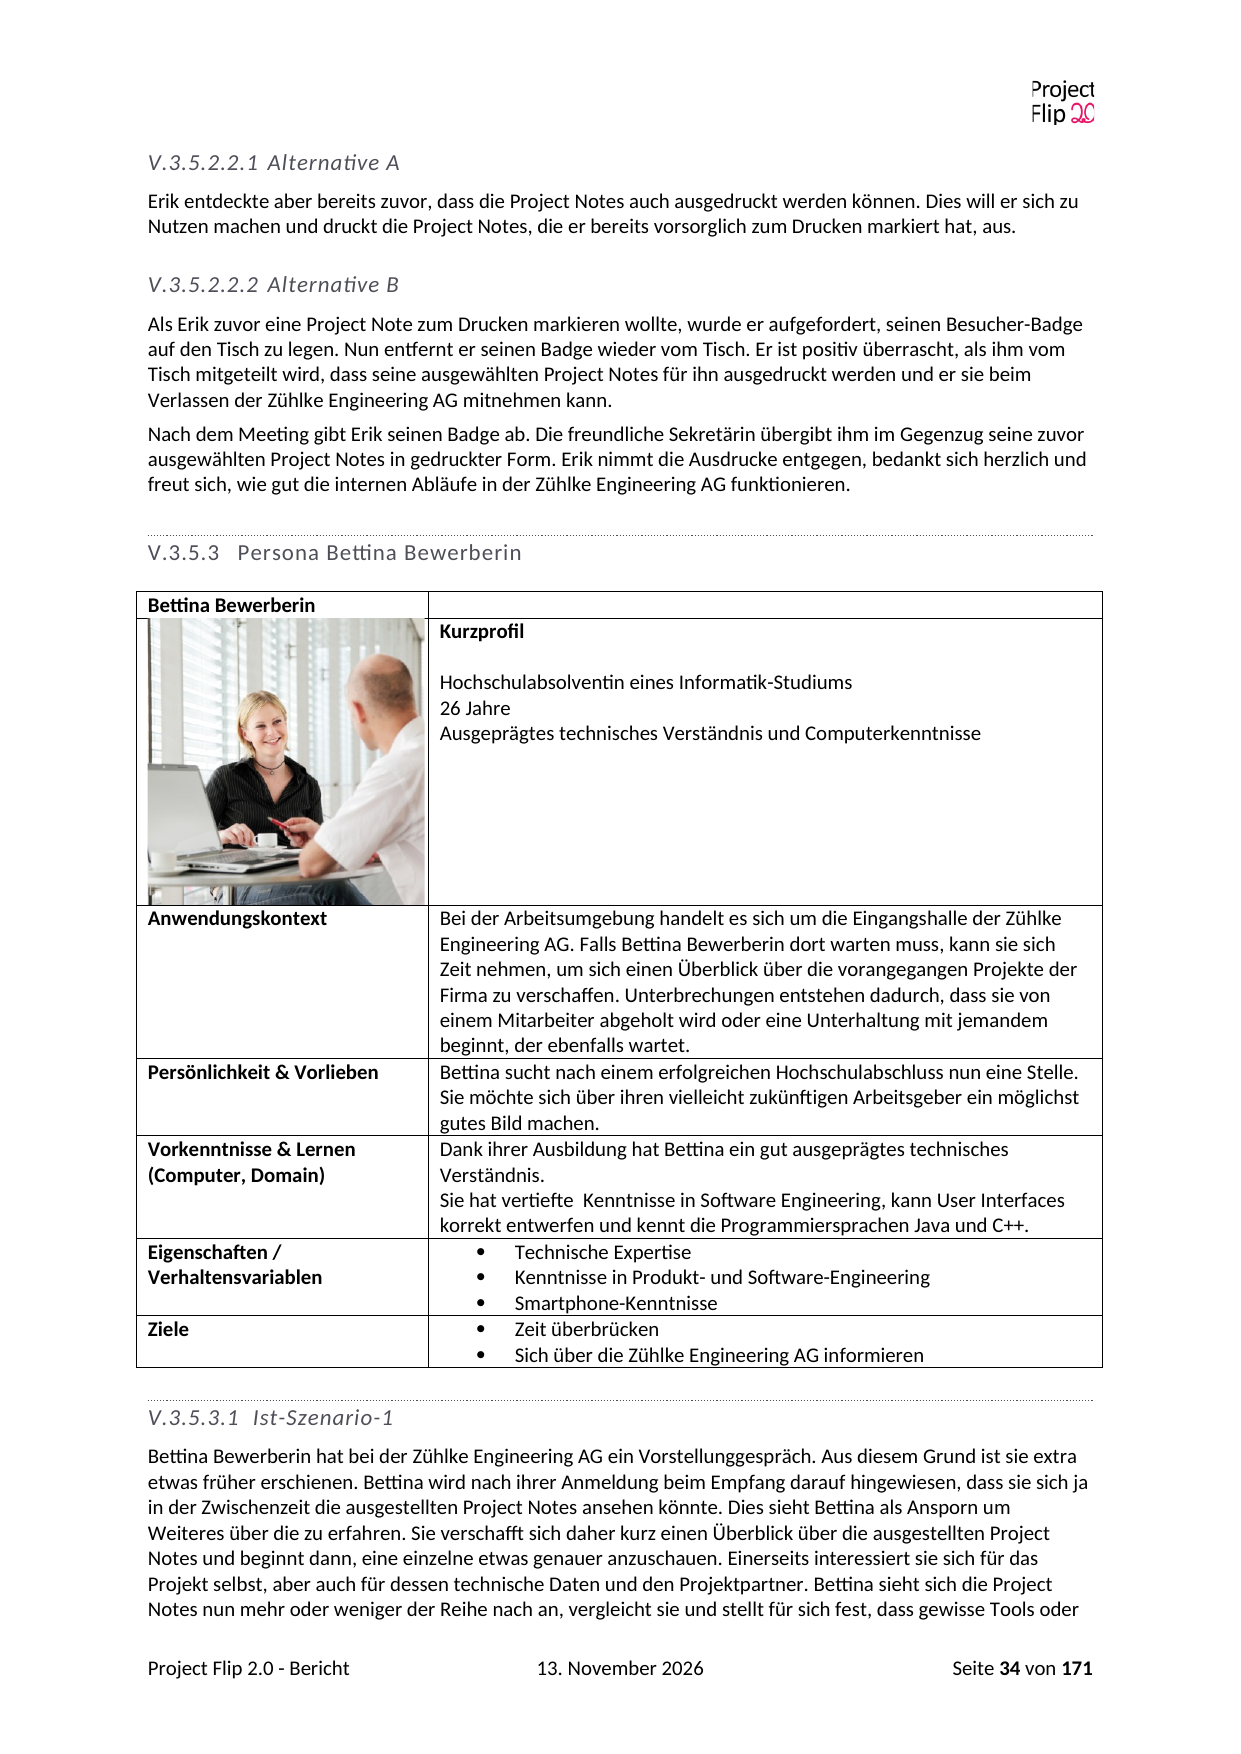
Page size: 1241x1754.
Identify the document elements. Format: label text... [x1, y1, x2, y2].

text Erik entdeckte aber bereits zuvor, dass die Project Notes auch ausgedruckt werden können. Dies will er sich zu Nutzen machen und druckt die Project Notes, die er bereits vorsorglich zum Drucken markiert hat, aus. [148, 188, 1093, 239]
table_cell Technische Expertise Kenntnisse in Produkt- und Software-Engineering Smartphone-Kenntnisse [429, 1239, 1102, 1315]
table_cell Kurzprofil Hochschulabsolventin eines Informatik-Studiums 26 Jahre Ausgeprägtes technisches Verständnis und Computerkenntnisse [429, 619, 1102, 904]
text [148, 1444, 1093, 1622]
table_cell Dank ihrer Ausbildung hat Bettina ein gut ausgeprägtes technisches Verständnis. Sie hat vertiefte Kenntnisse in Software Engineering, kann User Interfaces korrekt entwerfen und kennt die Programmiersprachen Java und C++. [429, 1136, 1102, 1238]
table_cell Eigenschaften / Verhaltensvariablen [137, 1239, 428, 1315]
subtitle Ist-Szenario-1 [148, 1399, 1093, 1431]
text Als Erik zuvor eine Project Note zum Drucken markieren wollte, wurde er aufgefordert, seinen Besucher-Badge auf den Tisch zu legen. Nun entfernt er seinen Badge wieder vom Tisch. Er ist positiv überrascht, als ihm vom Tisch mitgeteilt wird, dass seine ausgewählten Project Notes für ihn ausgedruckt werden und er sie beim Verlassen der Zühlke Engineering AG mitnehmen kann. [148, 311, 1093, 412]
table_cell Vorkenntnisse & Lernen (Computer, Domain) [137, 1136, 428, 1238]
table_cell Bei der Arbeitsumgebung handelt es sich um die Eingangshalle der Zühlke Engineering AG. Falls Bettina Bewerberin dort warten muss, kann sie sich Zeit nehmen, um sich einen Überblick über die vorangegangen Projekte der Firma zu verschaffen. Unterbrechungen entstehen dadurch, dass sie von einem Mitarbeiter abgeholt wird oder eine Unterhaltung mit jemandem beginnt, der ebenfalls wartet. [429, 906, 1102, 1058]
table_header Bettina Bewerberin [137, 592, 428, 618]
subtitle Persona Bettina Bewerberin [148, 534, 1093, 566]
picture [1081, 79, 1097, 124]
table_cell Anwendungskontext [137, 906, 428, 1058]
table_cell [137, 619, 147, 904]
text Nach dem Meeting gibt Erik seinen Badge ab. Die freundliche Sekretärin übergibt ihm im Gegenzug seine zuvor ausgewählten Project Notes in gedruckter Form. Erik nimmt die Ausdrucke entgegen, bedankt sich herzlich und freut sich, wie gut die internen Abläufe in der Zühlke Engineering AG funktionieren. [148, 421, 1093, 497]
table_cell Persönlichkeit & Vorlieben [137, 1059, 428, 1135]
table_cell Bettina sucht nach einem erfolgreichen Hochschulabschluss nun eine Stelle. Sie möchte sich über ihren vielleicht zukünftigen Arbeitsgeber ein möglichst gutes Bild machen. [429, 1059, 1102, 1135]
table_cell Ziele [137, 1316, 428, 1367]
subtitle Alternative B [148, 270, 1093, 298]
table_cell Zeit überbrücken Sich über die Zühlke Engineering AG informieren [429, 1316, 1102, 1367]
table_header [429, 592, 1102, 618]
subtitle Alternative A [148, 148, 1093, 176]
picture [147, 618, 425, 905]
